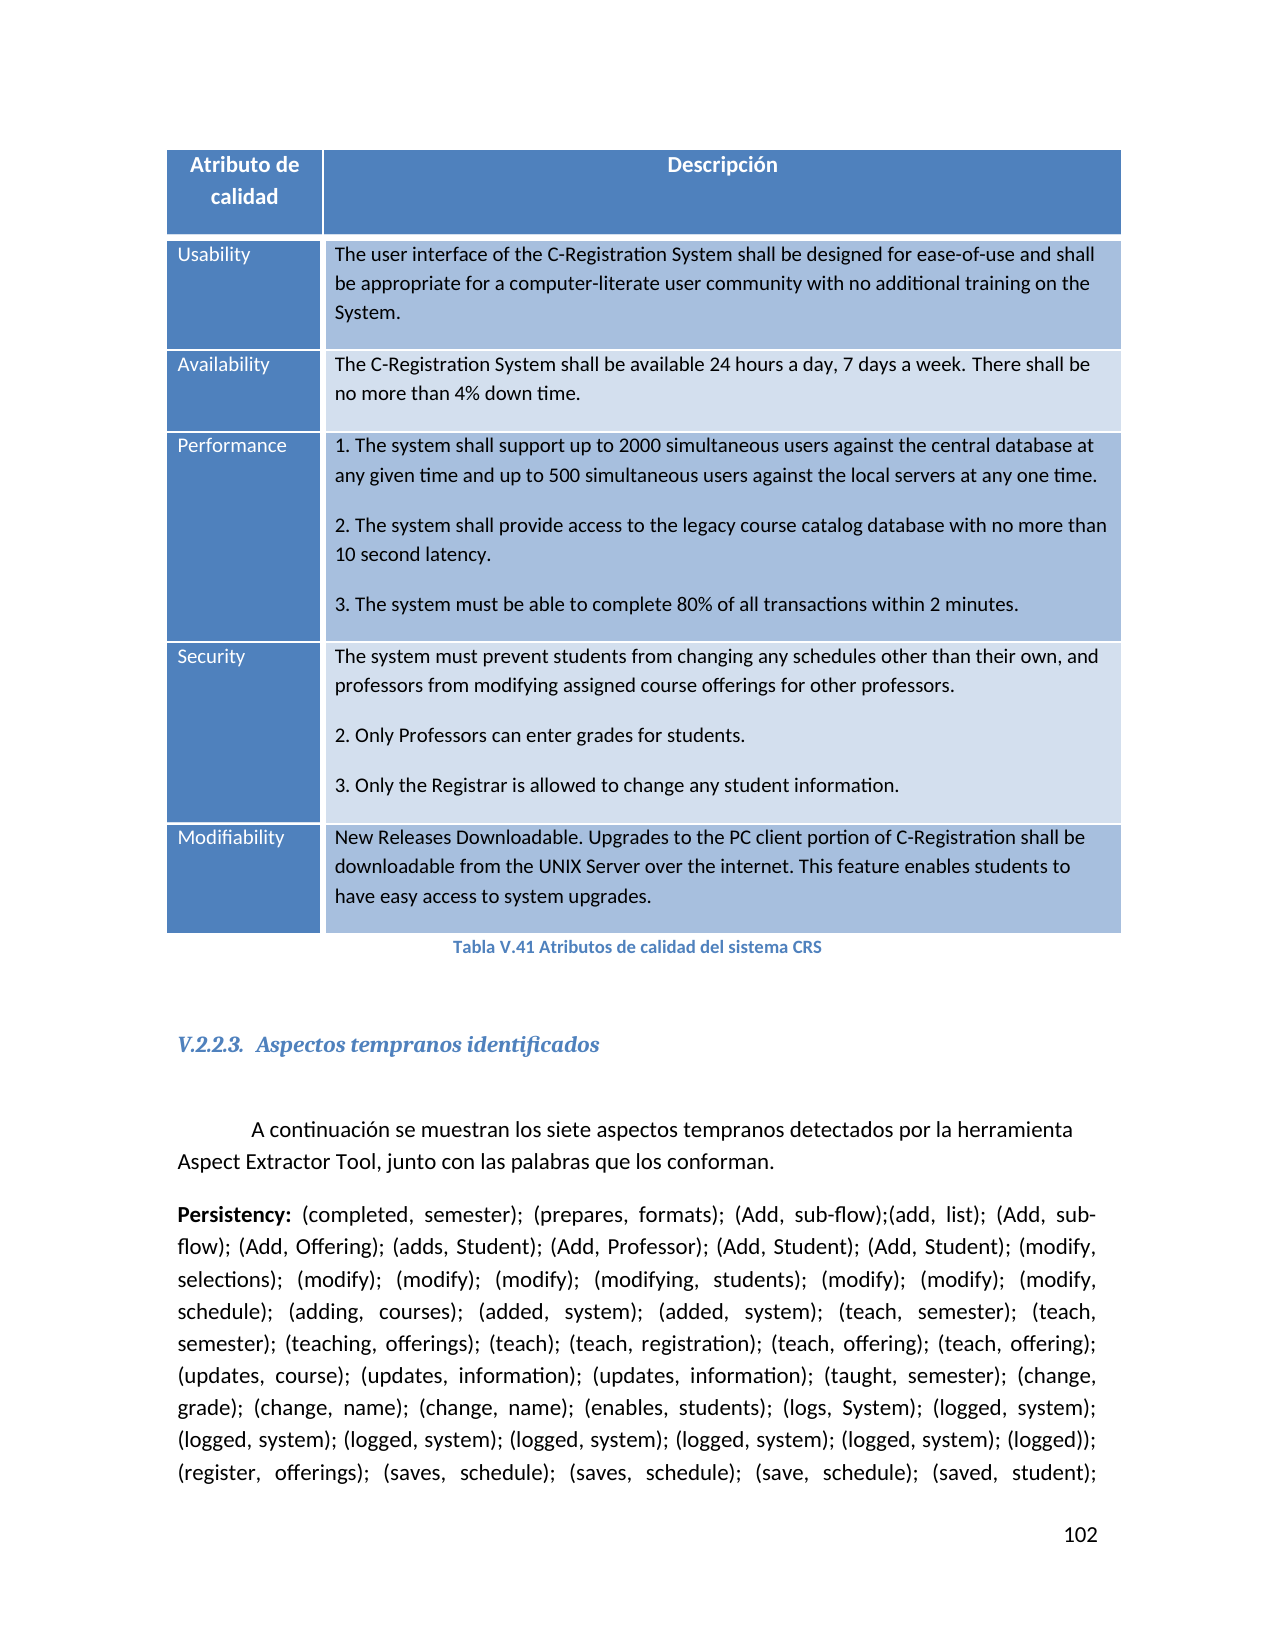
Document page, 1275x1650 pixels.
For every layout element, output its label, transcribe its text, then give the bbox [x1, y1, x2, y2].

table_header Descripción [324, 150, 1121, 234]
table_cell Security [167, 643, 320, 822]
table_cell New Releases Downloadable. Upgrades to the PC client portion of C-Registration shall be downloadable from the UNIX Server over the internet. This feature enables students to have easy access to system upgrades. [326, 825, 1121, 933]
table_cell 1. The system shall support up to 2000 simultaneous users against the central database at any given time and up to 500 simultaneous users against the local servers at any one time. 2. The system shall provide access to the legacy course catalog database with no more than 10 second latency. 3. The system must be able to complete 80% of all transactions within 2 minutes. [326, 433, 1121, 641]
text A continuación se muestran los siete aspectos tempranos detectados por la herramienta Aspect Extractor Tool, junto con las palabras que los conforman. [177, 1115, 1098, 1175]
table_cell Modifiability [167, 825, 320, 933]
table_cell Usability [167, 241, 320, 349]
table_cell Availability [167, 351, 320, 431]
table_cell The system must prevent students from changing any schedules other than their own, and professors from modifying assigned course offerings for other professors. 2. Only Professors can enter grades for students. 3. Only the Registrar is allowed to change any student information. [326, 643, 1121, 822]
table_cell The user interface of the C-Registration System shall be designed for ease-of-use and shall be appropriate for a computer-literate user community with no additional training on the System. [326, 241, 1121, 349]
table_cell Performance [167, 433, 320, 641]
table_cell The C-Registration System shall be available 24 hours a day, 7 days a week. There shall be no more than 4% down time. [326, 351, 1121, 431]
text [177, 1200, 1098, 1486]
table_header Atributo de calidad [167, 150, 322, 234]
subtitle Aspectos tempranos identificados [177, 1032, 1098, 1058]
